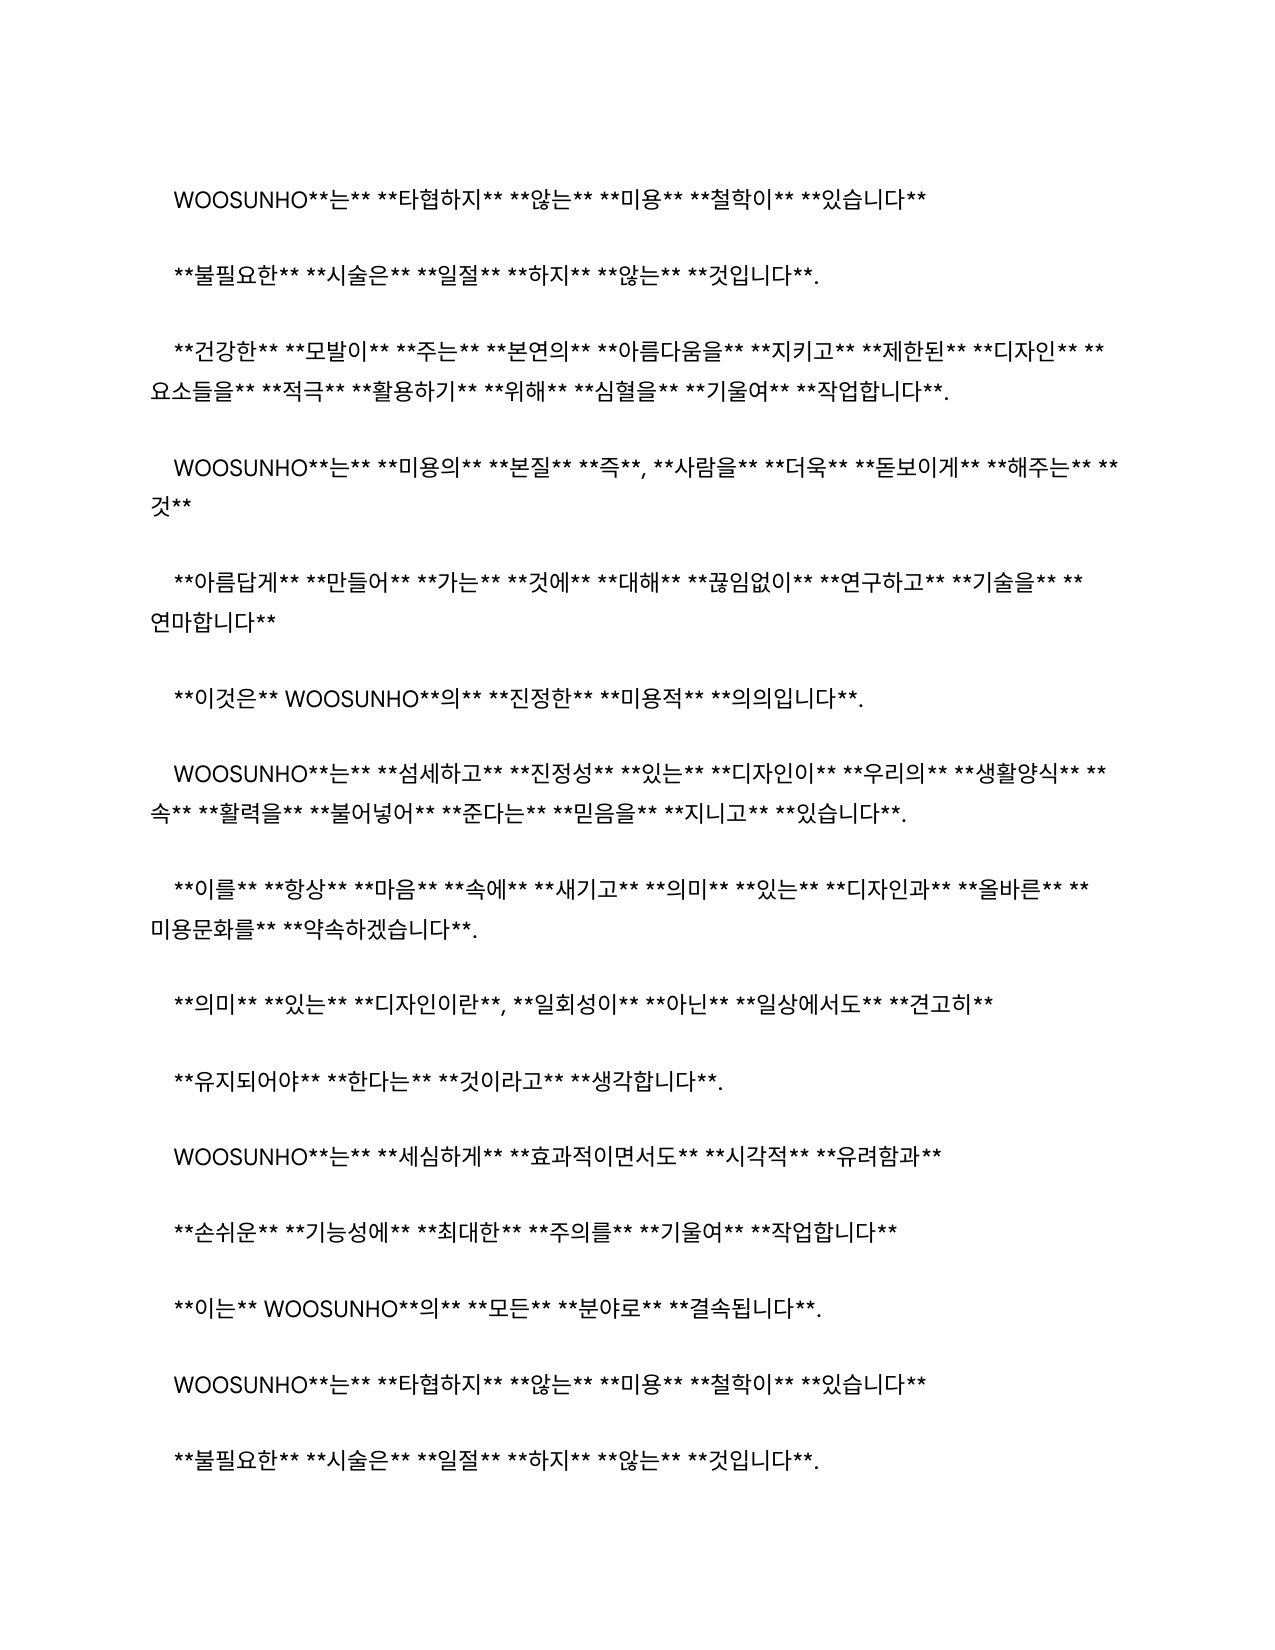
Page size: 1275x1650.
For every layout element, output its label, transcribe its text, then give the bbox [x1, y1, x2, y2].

text **손쉬운** **기능성에** **최대한** **주의를** **기울여** **작업합니다** [150, 1219, 1125, 1248]
text WOOSUNHO**는** **타협하지** **않는** **미용** **철학이** **있습니다** [150, 186, 1125, 215]
text **이는** WOOSUNHO**의** **모든** **분야로** **결속됩니다**. [150, 1296, 1125, 1324]
text WOOSUNHO**는** **타협하지** **않는** **미용** **철학이** **있습니다** [150, 1371, 1125, 1400]
text **불필요한** **시술은** **일절** **하지** **않는** **것입니다**. [150, 262, 1125, 291]
text **의미** **있는** **디자인이란**, **일회성이** **아닌** **일상에서도** **견고히** [150, 992, 1125, 1021]
text **이를** **항상** **마음** **속에** **새기고** **의미** **있는** **디자인과** **올바른** **미용문화를** **약속하겠습니다**. [150, 876, 1125, 944]
text **유지되어야** **한다는** **것이라고** **생각합니다**. [150, 1068, 1125, 1096]
text **불필요한** **시술은** **일절** **하지** **않는** **것입니다**. [150, 1447, 1125, 1476]
text **아름답게** **만들어** **가는** **것에** **대해** **끊임없이** **연구하고** **기술을** **연마합니다** [150, 569, 1125, 638]
text WOOSUNHO**는** **미용의** **본질** **즉**, **사람을** **더욱** **돋보이게** **해주는** **것** [150, 454, 1125, 522]
text **건강한** **모발이** **주는** **본연의** **아름다움을** **지키고** **제한된** **디자인** **요소들을** **적극** **활용하기** **위해** **심혈을** **기울여** **작업합니다**. [150, 338, 1125, 407]
text WOOSUNHO**는** **섬세하고** **진정성** **있는** **디자인이** **우리의** **생활양식** **속** **활력을** **불어넣어** **준다는** **믿음을** **지니고** **있습니다**. [150, 761, 1125, 829]
text WOOSUNHO**는** **세심하게** **효과적이면서도** **시각적** **유려함과** [150, 1144, 1125, 1172]
text **이것은** WOOSUNHO**의** **진정한** **미용적** **의의입니다**. [150, 685, 1125, 713]
